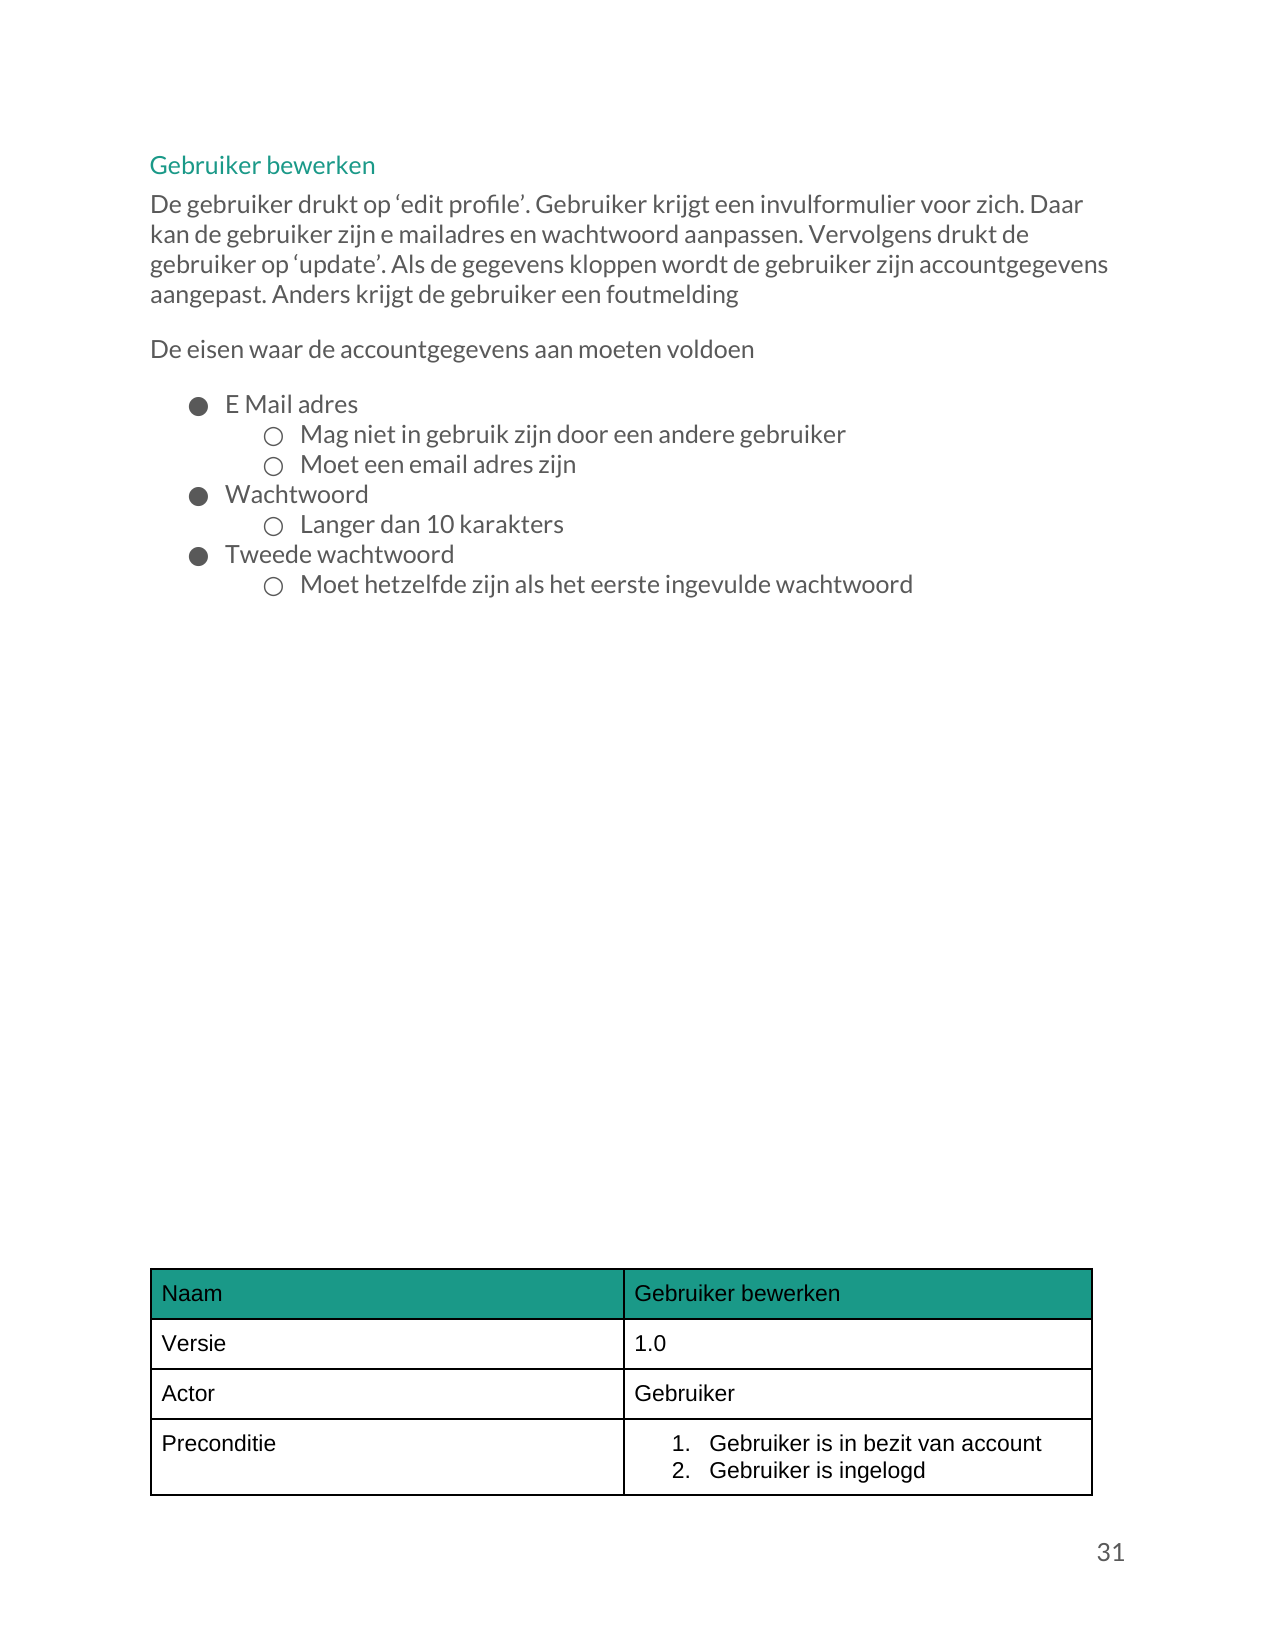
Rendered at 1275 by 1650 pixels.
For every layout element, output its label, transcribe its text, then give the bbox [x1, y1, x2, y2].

text De gebruiker drukt op ‘edit profile’. Gebruiker krijgt een invulformulier voor zich. Daar kan de gebruiker zijn e mailadres en wachtwoord aanpassen. Vervolgens drukt de gebruiker op ‘update’. Als de gegevens kloppen wordt de gebruiker zijn accountgegevens aangepast. Anders krijgt de gebruiker een foutmelding [150, 189, 1125, 309]
list Moet een email adres zijn [262, 449, 1125, 479]
table_cell Preconditie [152, 1420, 623, 1493]
subtitle Gebruiker bewerken [149, 150, 1125, 180]
text De eisen waar de accountgegevens aan moeten voldoen [150, 334, 1125, 364]
table_header Gebruiker bewerken [625, 1270, 1091, 1318]
list Tweede wachtwoord [187, 539, 1125, 569]
table_cell Versie [152, 1320, 623, 1368]
table_cell Gebruiker [625, 1370, 1091, 1418]
list Langer dan 10 karakters [262, 509, 1125, 539]
table_cell 1.0 [625, 1320, 1091, 1368]
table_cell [625, 1420, 1091, 1493]
table_cell Actor [152, 1370, 623, 1418]
list Moet hetzelfde zijn als het eerste ingevulde wachtwoord [262, 569, 1125, 599]
table_header Naam [152, 1270, 623, 1318]
list Mag niet in gebruik zijn door een andere gebruiker [262, 419, 1125, 449]
list Wachtwoord [187, 479, 1125, 509]
list E Mail adres [187, 389, 1125, 419]
